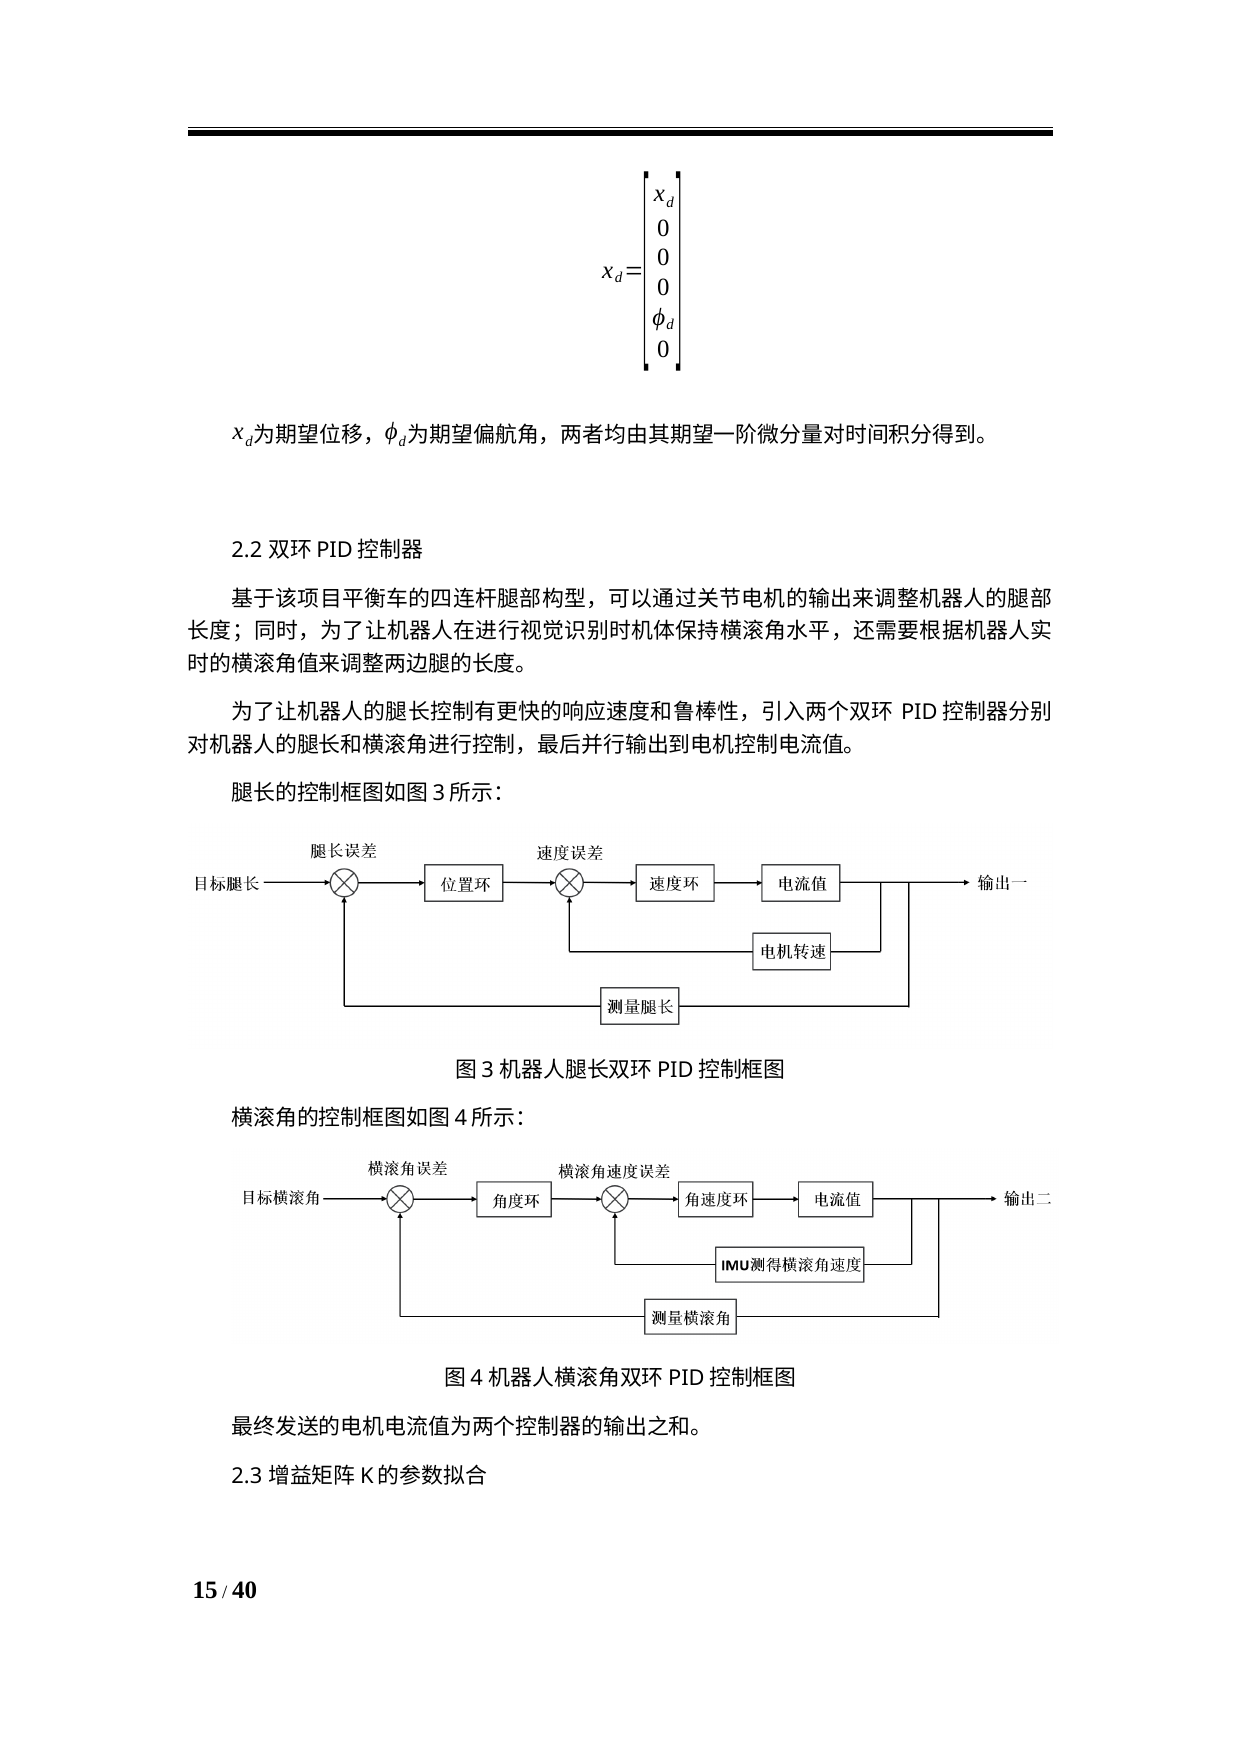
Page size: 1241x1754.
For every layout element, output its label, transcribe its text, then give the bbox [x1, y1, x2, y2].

text 横滚角的控制框图如图4所示： [187, 1100, 1053, 1133]
picture [187, 823, 1053, 1049]
text 为期望位移，为期望偏航角，两者均由其期望一阶微分量对时间积分得到。 [187, 401, 1053, 466]
text 腿长的控制框图如图3所示： [187, 775, 1053, 808]
text 2.3 增益矩阵K的参数拟合 [187, 1458, 1053, 1490]
picture [231, 1148, 1059, 1344]
text 图4 机器人横滚角双环PID控制框图 [187, 1360, 1053, 1393]
text 图3 机器人腿长双环PID控制框图 [187, 1049, 1053, 1084]
text 2.2 双环PID控制器 [187, 531, 1053, 564]
text 基于该项目平衡车的四连杆腿部构型，可以通过关节电机的输出来调整机器人的腿部长度；同时，为了让机器人在进行视觉识别时机体保持横滚角水平，还需要根据机器人实时的横滚角值来调整两边腿的长度。 [187, 580, 1053, 678]
text 为了让机器人的腿长控制有更快的响应速度和鲁棒性，引入两个双环PID控制器分别对机器人的腿长和横滚角进行控制，最后并行输出到电机控制电流值。 [187, 694, 1053, 759]
text 最终发送的电机电流值为两个控制器的输出之和。 [187, 1409, 1053, 1441]
